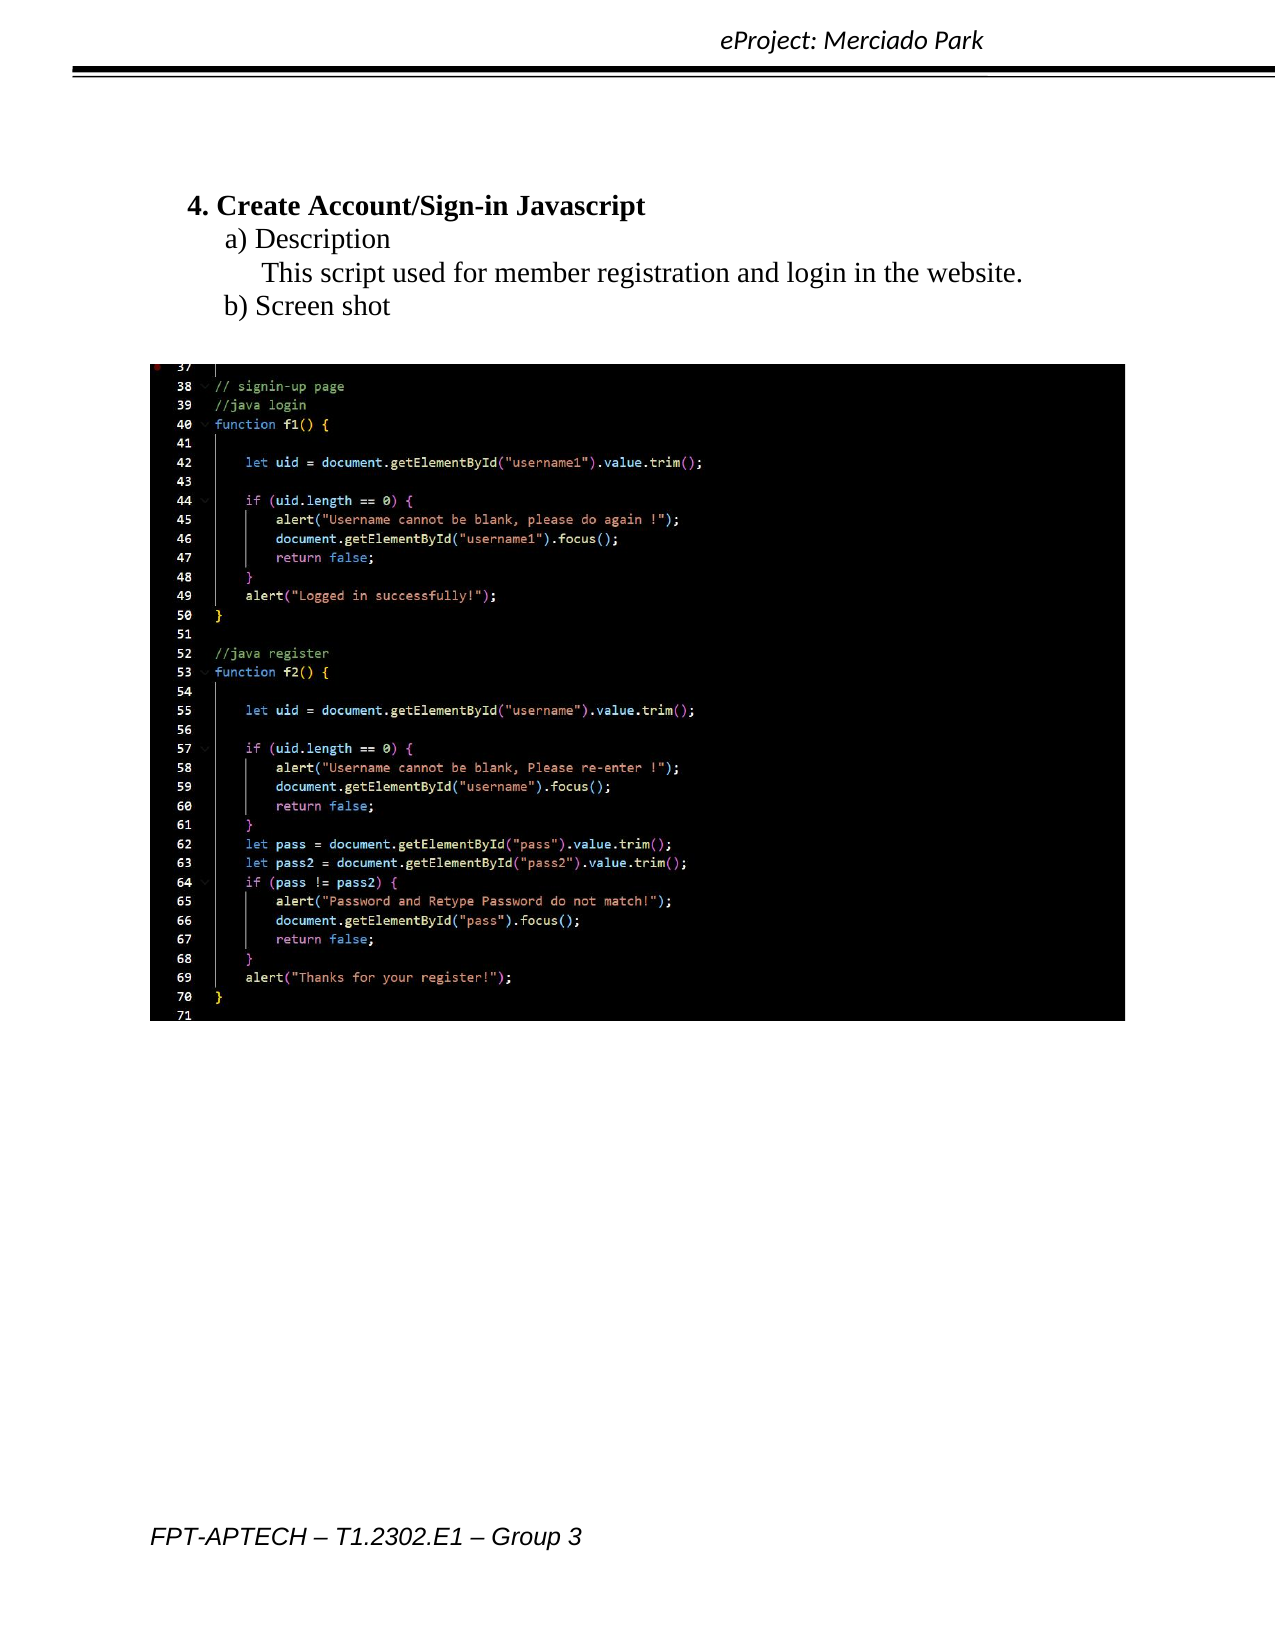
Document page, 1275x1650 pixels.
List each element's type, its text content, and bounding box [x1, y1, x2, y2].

picture [150, 364, 1125, 1021]
text This script used for member registration and login in the website. b) Screen shot [223, 255, 1125, 322]
text a) Description [224, 221, 1125, 255]
subtitle 4. Create Account/Sign-in Javascript [187, 188, 1125, 221]
